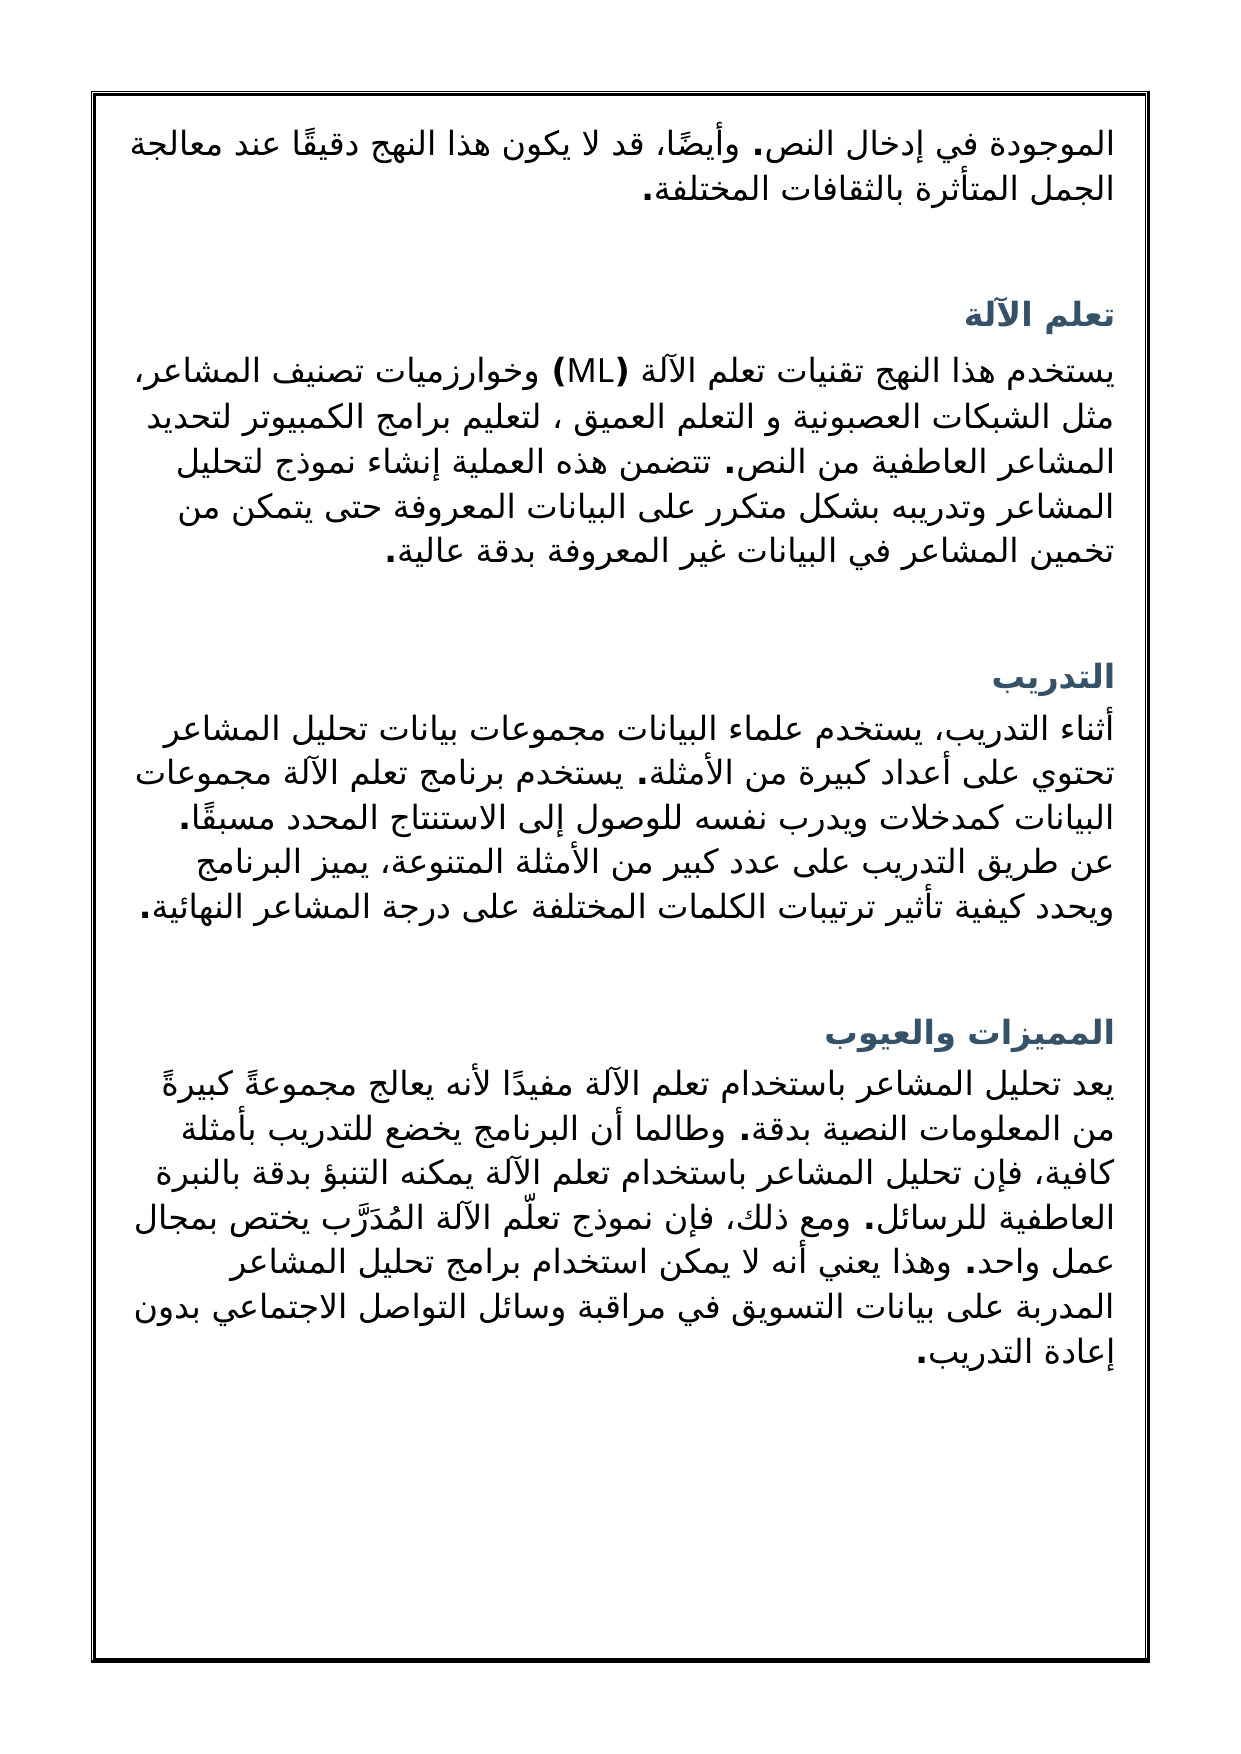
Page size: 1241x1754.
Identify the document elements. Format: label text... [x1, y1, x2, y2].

subtitle تعلم الآلة [125, 295, 1115, 334]
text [125, 125, 1115, 208]
text يعد تحليل المشاعر باستخدام تعلم الآلة مفيدًا لأنه يعالج مجموعةً كبيرةً من المعلومات النصية بدقة. وطالما أن البرنامج يخضع للتدريب بأمثلة كافية، فإن تحليل المشاعر باستخدام تعلم الآلة يمكنه التنبؤ بدقة بالنبرة العاطفية للرسائل. ومع ذلك، فإن نموذج تعلّم الآلة المُدَرَّب يختص بمجال عمل واحد. وهذا يعني أنه لا يمكن استخدام برامج تحليل المشاعر المدربة على بيانات التسويق في مراقبة وسائل التواصل الاجتماعي بدون إعادة التدريب. [125, 1064, 1115, 1371]
text أثناء التدريب، يستخدم علماء البيانات مجموعات بيانات تحليل المشاعر تحتوي على أعداد كبيرة من الأمثلة. يستخدم برنامج تعلم الآلة مجموعات البيانات كمدخلات ويدرب نفسه للوصول إلى الاستنتاج المحدد مسبقًا. عن طريق التدريب على عدد كبير من الأمثلة المتنوعة، يميز البرنامج ويحدد كيفية تأثير ترتيبات الكلمات المختلفة على درجة المشاعر النهائية. [125, 709, 1115, 926]
subtitle التدريب [125, 658, 1115, 696]
text يستخدم هذا النهج تقنيات تعلم الآلة (ML) وخوارزميات تصنيف المشاعر، مثل الشبكات العصبونية و التعلم العميق ، لتعليم برامج الكمبيوتر لتحديد المشاعر العاطفية من النص. تتضمن هذه العملية إنشاء نموذج لتحليل المشاعر وتدريبه بشكل متكرر على البيانات المعروفة حتى يتمكن من تخمين المشاعر في البيانات غير المعروفة بدقة عالية. [125, 347, 1115, 571]
subtitle المميزات والعيوب [125, 1013, 1115, 1052]
